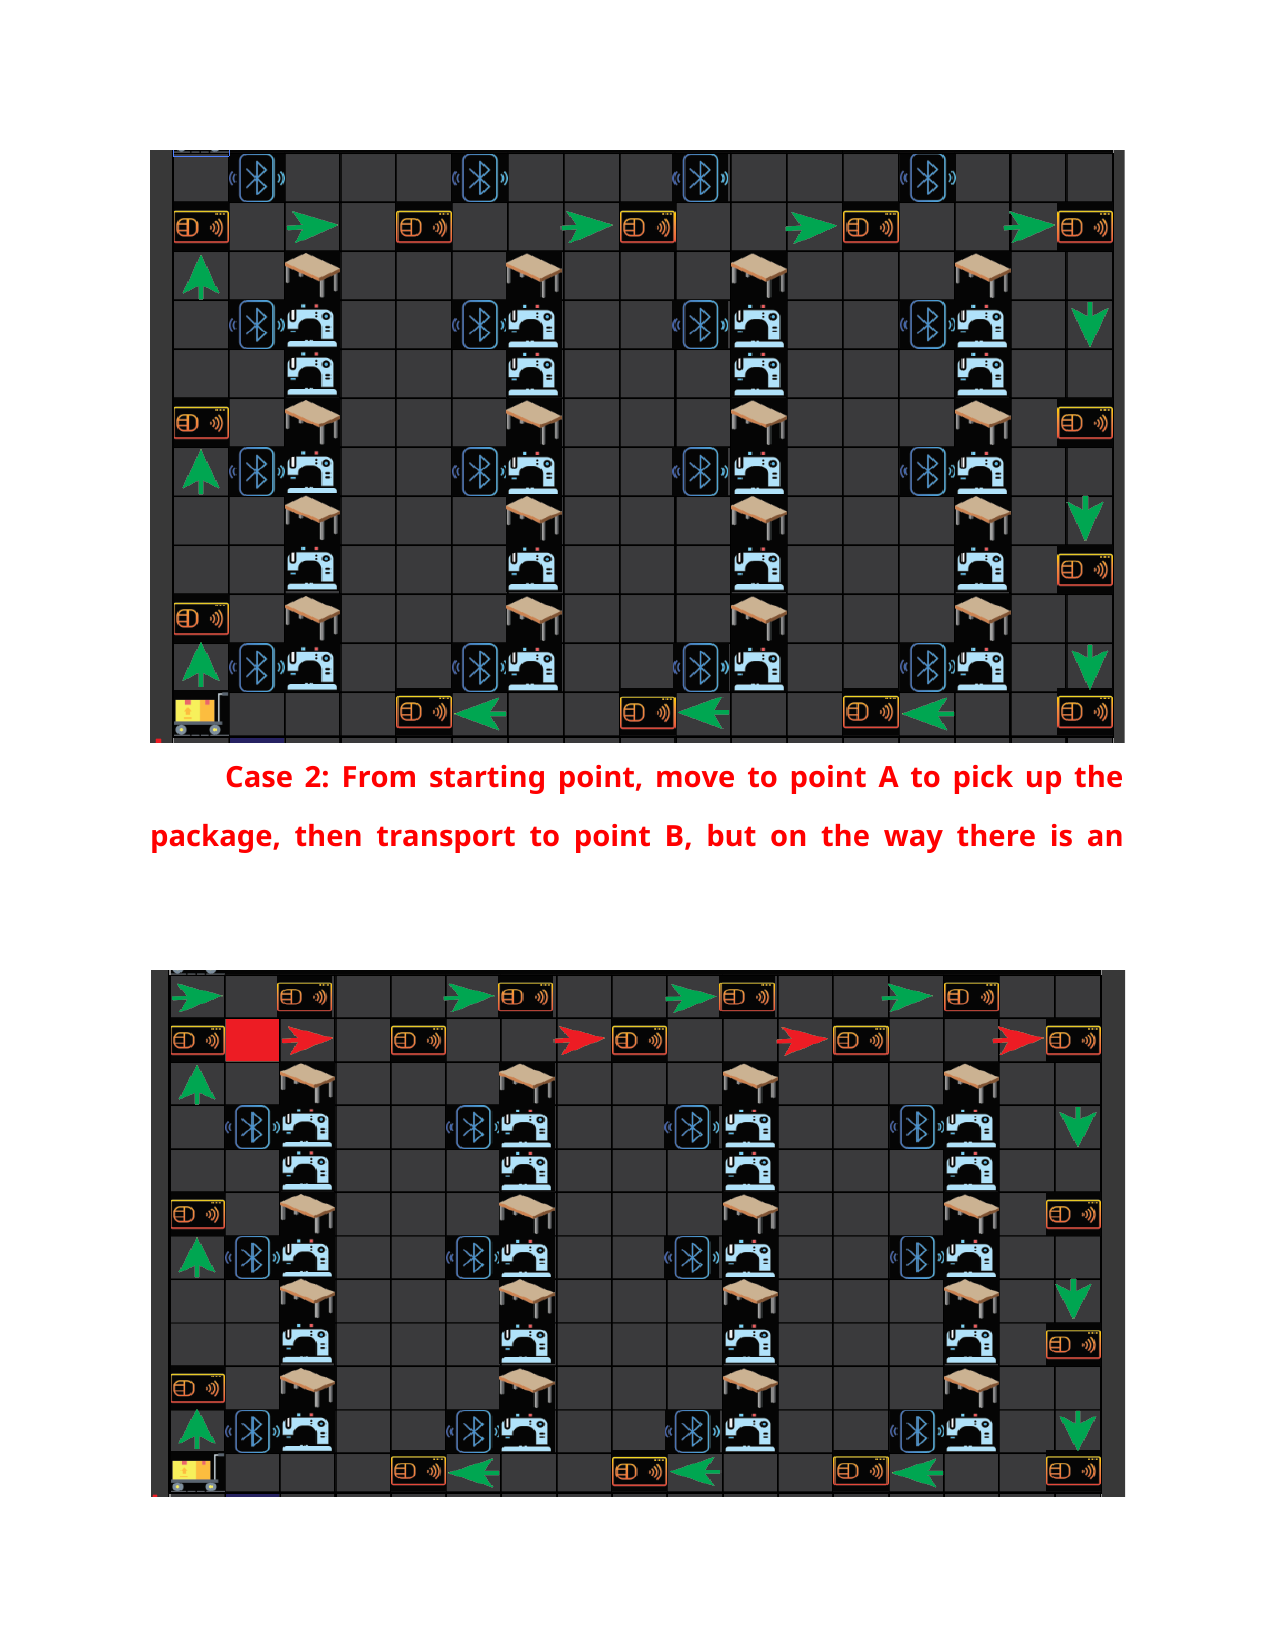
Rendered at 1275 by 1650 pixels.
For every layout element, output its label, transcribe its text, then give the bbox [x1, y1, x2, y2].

picture [151, 970, 1125, 1497]
picture [150, 150, 1125, 743]
text Case 2: From starting point, move to point A to pick up the package, then transport to point B, but on the way there is an obstacle, AGV switches to the alternative path, when delivery completes, return to starting point. [150, 756, 1125, 855]
